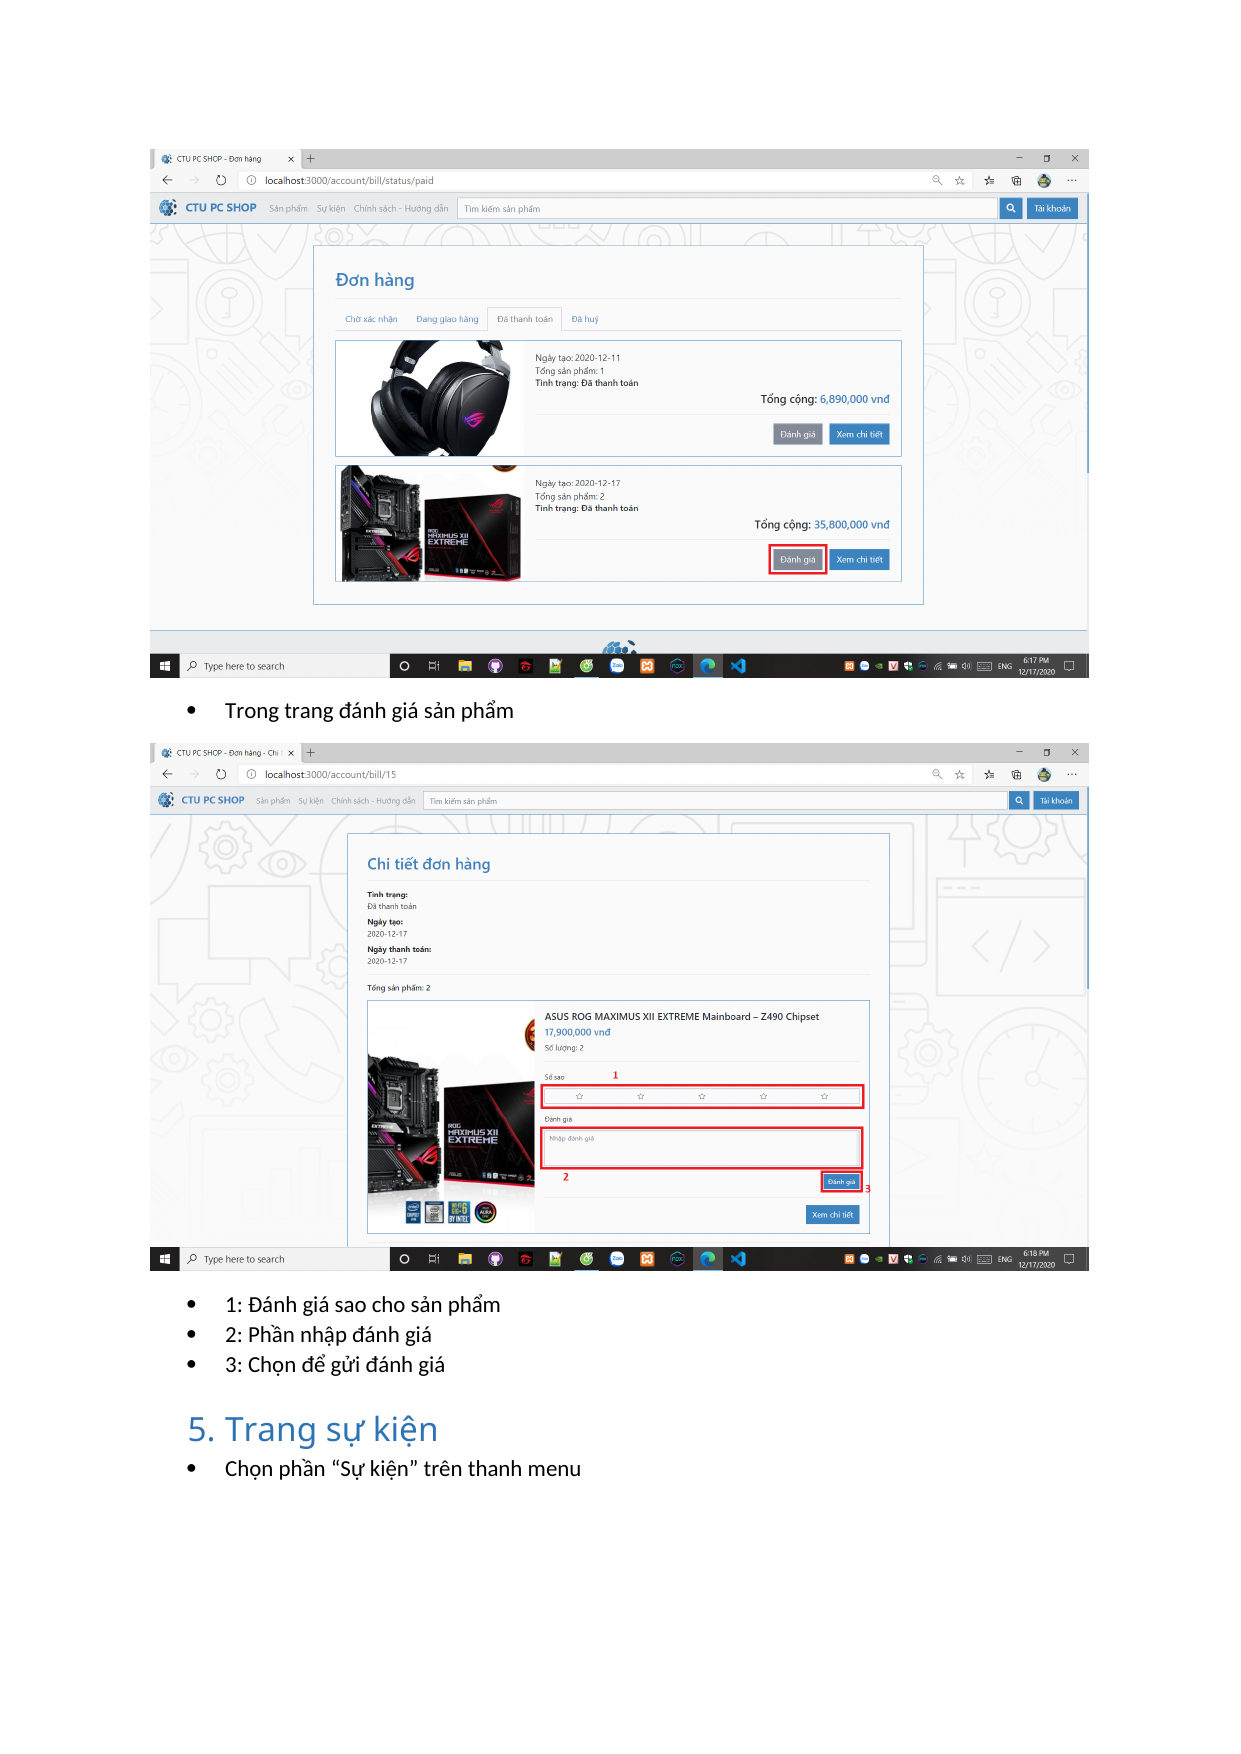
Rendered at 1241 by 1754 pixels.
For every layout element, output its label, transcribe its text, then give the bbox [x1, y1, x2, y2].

picture [150, 149, 1089, 678]
list 2: Phần nhập đánh giá [187, 1320, 1090, 1348]
list 1: Đánh giá sao cho sản phẩm [187, 1290, 1090, 1318]
list Chọn phần “Sự kiện” trên thanh menu [187, 1454, 1090, 1482]
list Trong trang đánh giá sản phẩm [187, 696, 1090, 724]
list 3: Chọn để gửi đánh giá [187, 1350, 1090, 1378]
subtitle Trang sự kiện [187, 1405, 1090, 1451]
picture [150, 743, 1089, 1271]
